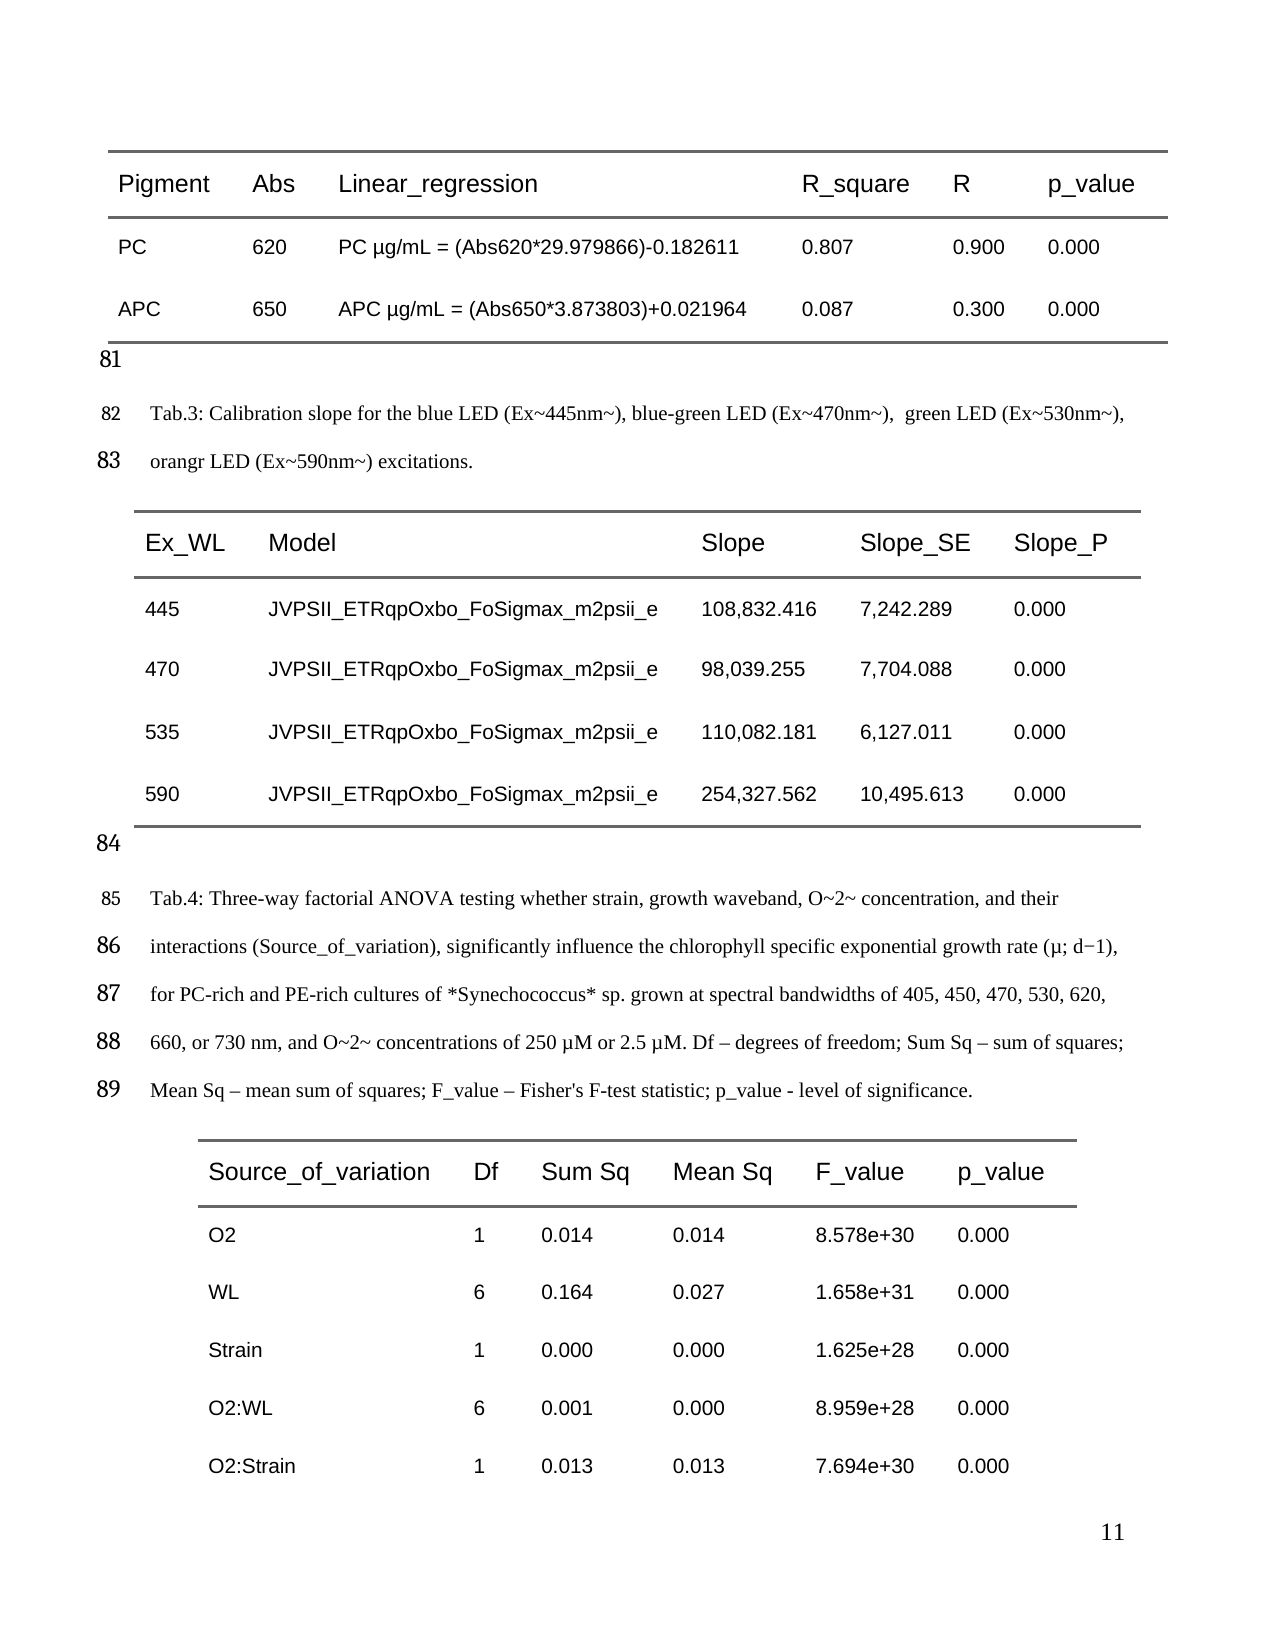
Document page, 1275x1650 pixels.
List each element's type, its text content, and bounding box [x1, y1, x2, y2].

table_cell Strain [198, 1321, 463, 1379]
table_cell APC [108, 278, 242, 341]
table_cell O2:WL [198, 1379, 463, 1437]
table_cell PC [108, 219, 242, 278]
text Tab.4: Three-way factorial ANOVA testing whether strain, growth waveband, O~2~ concentration, and their interactions (Source_of_variation), significantly influence the chlorophyll specific exponential growth rate (µ; d−1), for PC-rich and PE-rich cultures of *Synechococcus* sp. grown at spectral bandwidths of 405, 450, 470, 530, 620, 660, or 730 nm, and O~2~ concentrations of 250 µM or 2.5 µM. Df – degrees of freedom; Sum Sq – sum of squares; Mean Sq – mean sum of squares; F_value – Fisher's F-test statistic; p_value - level of significance. [150, 886, 1125, 1102]
table_cell 1.625e+28 [805, 1321, 947, 1379]
text Tab.3: Calibration slope for the blue LED (Ex~445nm~), blue-green LED (Ex~470nm~), green LED (Ex~530nm~), orangr LED (Ex~590nm~) excitations. [150, 401, 1125, 473]
table_cell 0.001 [531, 1379, 662, 1437]
table_cell 254,327.562 [691, 763, 849, 825]
table_cell 0.900 [942, 219, 1037, 278]
table_header Ex_WL [134, 513, 258, 576]
table_header Df [463, 1142, 531, 1205]
table_cell 0.000 [1037, 219, 1168, 278]
table_cell 0.000 [1003, 763, 1141, 825]
table_cell 0.013 [531, 1438, 662, 1496]
table_cell 0.013 [662, 1438, 805, 1496]
table_cell 7,242.289 [849, 579, 1003, 638]
table_cell 445 [134, 579, 258, 638]
table_cell 7.694e+30 [805, 1438, 947, 1496]
table_cell 0.000 [947, 1208, 1077, 1263]
table_cell PC µg/mL = (Abs620*29.979866)-0.182611 [328, 219, 791, 278]
table_header Pigment [108, 153, 242, 216]
table_header Mean Sq [662, 1142, 805, 1205]
table_cell 8.578e+30 [805, 1208, 947, 1263]
table_cell JVPSII_ETRqpOxbo_FoSigmax_m2psii_e [258, 579, 691, 638]
table_header Abs [242, 153, 328, 216]
table_cell 0.000 [947, 1438, 1077, 1496]
table_cell 0.000 [1003, 700, 1141, 763]
table_cell 0.000 [1003, 579, 1141, 638]
table_cell 110,082.181 [691, 700, 849, 763]
table_cell 470 [134, 638, 258, 700]
table_cell JVPSII_ETRqpOxbo_FoSigmax_m2psii_e [258, 638, 691, 700]
table_cell 7,704.088 [849, 638, 1003, 700]
table_cell 1 [463, 1208, 531, 1263]
table_header Model [258, 513, 691, 576]
table_cell 1 [463, 1321, 531, 1379]
table_header Slope_P [1003, 513, 1141, 576]
table_header F_value [805, 1142, 947, 1205]
table_cell 6 [463, 1263, 531, 1321]
table_cell O2:Strain [198, 1438, 463, 1496]
table_cell 620 [242, 219, 328, 278]
table_cell 1 [463, 1438, 531, 1496]
table_cell 0.000 [1037, 278, 1168, 341]
table_header Sum Sq [531, 1142, 662, 1205]
table_cell 0.014 [531, 1208, 662, 1263]
table_cell O2 [198, 1208, 463, 1263]
table_cell 0.164 [531, 1263, 662, 1321]
table_cell 0.000 [662, 1321, 805, 1379]
table_cell 0.000 [947, 1379, 1077, 1437]
table_cell 8.959e+28 [805, 1379, 947, 1437]
table_cell 590 [134, 763, 258, 825]
table_cell 0.000 [947, 1263, 1077, 1321]
table_cell 108,832.416 [691, 579, 849, 638]
table_header Linear_regression [328, 153, 791, 216]
table_cell 0.300 [942, 278, 1037, 341]
table_header p_value [1037, 153, 1168, 216]
table_cell 0.087 [791, 278, 942, 341]
table_cell 0.014 [662, 1208, 805, 1263]
table_header p_value [947, 1142, 1077, 1205]
table_cell WL [198, 1263, 463, 1321]
table_cell 535 [134, 700, 258, 763]
table_cell 0.027 [662, 1263, 805, 1321]
table_cell JVPSII_ETRqpOxbo_FoSigmax_m2psii_e [258, 763, 691, 825]
table_cell 0.000 [662, 1379, 805, 1437]
table_cell 98,039.255 [691, 638, 849, 700]
table_header Slope [691, 513, 849, 576]
table_cell JVPSII_ETRqpOxbo_FoSigmax_m2psii_e [258, 700, 691, 763]
table_cell 0.000 [1003, 638, 1141, 700]
table_cell 1.658e+31 [805, 1263, 947, 1321]
table_cell 0.807 [791, 219, 942, 278]
table_header R [942, 153, 1037, 216]
table_header Slope_SE [849, 513, 1003, 576]
table_header Source_of_variation [198, 1142, 463, 1205]
table_cell 6,127.011 [849, 700, 1003, 763]
table_cell APC µg/mL = (Abs650*3.873803)+0.021964 [328, 278, 791, 341]
table_cell 0.000 [531, 1321, 662, 1379]
table_cell 650 [242, 278, 328, 341]
table_cell 6 [463, 1379, 531, 1437]
table_cell 10,495.613 [849, 763, 1003, 825]
table_header R_square [791, 153, 942, 216]
table_cell 0.000 [947, 1321, 1077, 1379]
